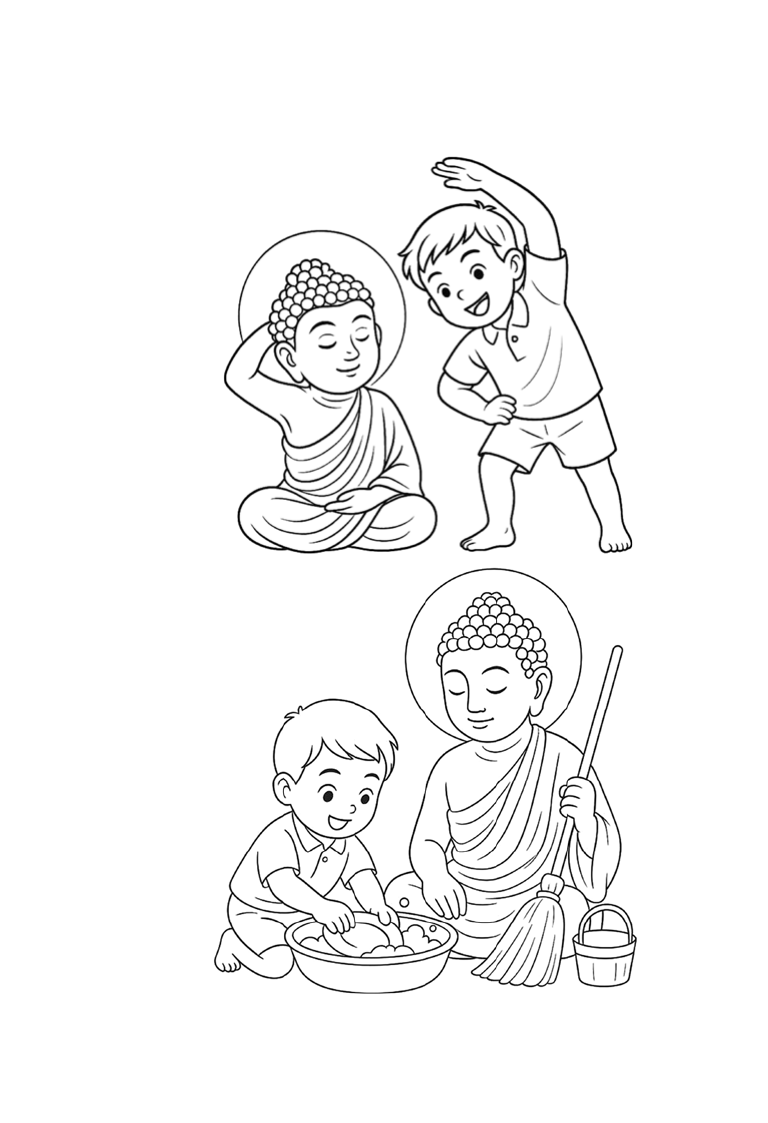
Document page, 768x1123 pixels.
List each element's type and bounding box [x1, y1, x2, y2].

picture [213, 567, 638, 994]
picture [223, 156, 633, 554]
